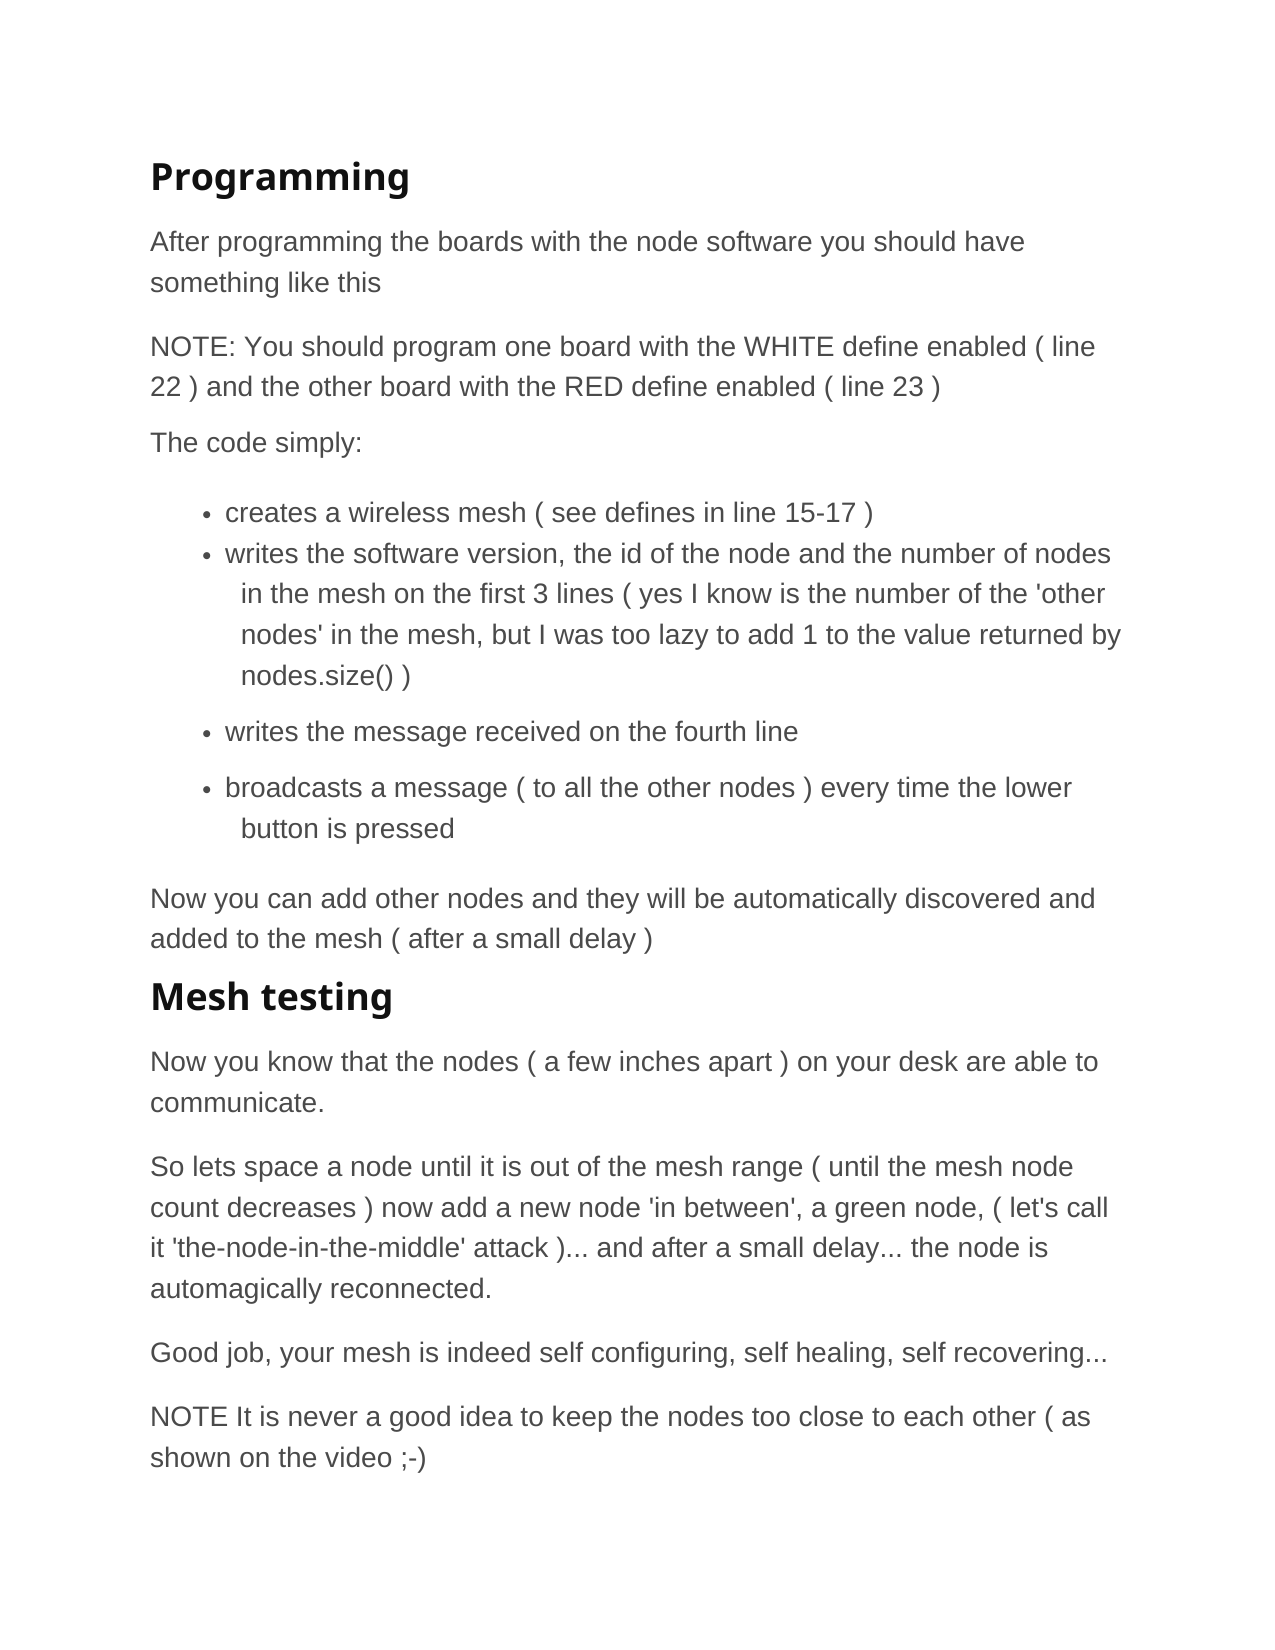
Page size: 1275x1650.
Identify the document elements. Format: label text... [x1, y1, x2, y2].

text Now you can add other nodes and they will be automatically discovered and added to the mesh ( after a small delay ) [150, 873, 1125, 955]
text Programming [150, 150, 1125, 201]
list creates a wireless mesh ( see defines in line 15-17 ) [203, 488, 1125, 529]
list broadcasts a message ( to all the other nodes ) every time the lower button is pressed [203, 763, 1125, 844]
list writes the software version, the id of the node and the number of nodes in the mesh on the first 3 lines ( yes I know is the number of the 'other nodes' in the mesh, but I was too lazy to add 1 to the value returned by nodes.size() ) [203, 529, 1125, 691]
text Good job, your mesh is indeed self configuring, self healing, self recovering... [150, 1328, 1125, 1368]
text After programming the boards with the node software you should have something like this [150, 217, 1125, 298]
text NOTE: You should program one board with the WHITE define enabled ( line 22 ) and the other board with the RED define enabled ( line 23 ) [150, 321, 1125, 403]
text Mesh testing [150, 970, 1125, 1021]
list writes the message received on the fourth line [203, 707, 1125, 747]
text The code simply: [150, 418, 1125, 459]
text Now you know that the nodes ( a few inches apart ) on your desk are able to communicate. [150, 1037, 1125, 1118]
text So lets space a node until it is out of the mesh range ( until the mesh node count decreases ) now add a new node 'in between', a green node, ( let's call it 'the-node-in-the-middle' attack )... and after a small delay... the node is automagically reconnected. [150, 1142, 1125, 1304]
text NOTE It is never a good idea to keep the nodes too close to each other ( as shown on the video ;-) [150, 1392, 1125, 1473]
